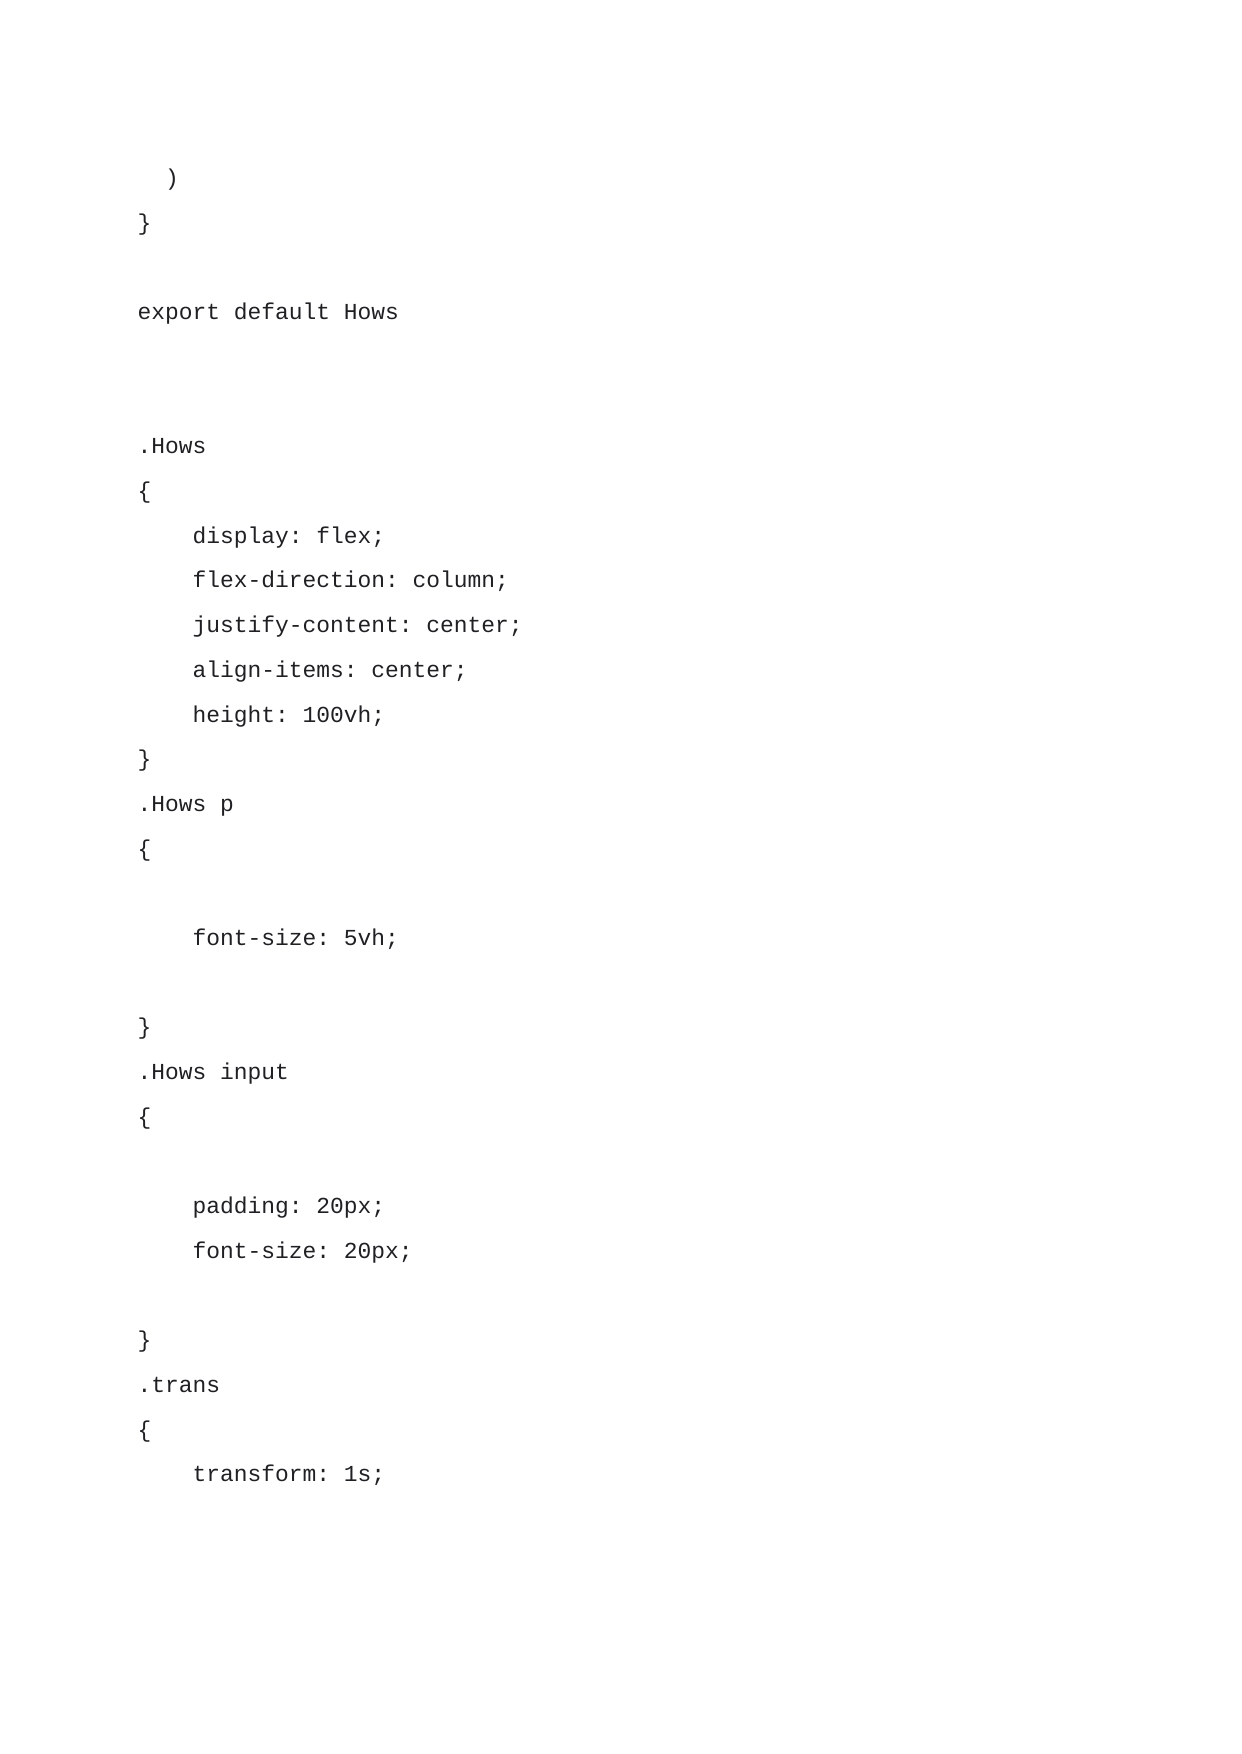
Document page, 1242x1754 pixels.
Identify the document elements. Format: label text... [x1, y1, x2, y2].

text .Hows input [137, 1060, 1179, 1086]
text } [137, 211, 1179, 237]
text transform: 1s; [137, 1463, 1179, 1488]
text .Hows p [137, 792, 1179, 818]
text ) [137, 167, 1179, 193]
text .trans [137, 1373, 1179, 1399]
text { [137, 837, 1179, 863]
text flex-direction: column; [137, 569, 1179, 595]
text { [137, 1418, 1179, 1444]
text } [137, 748, 1179, 773]
text align-items: center; [137, 658, 1179, 684]
text .Hows [137, 435, 1179, 461]
text height: 100vh; [137, 703, 1179, 729]
text } [137, 1016, 1179, 1042]
text } [137, 1328, 1179, 1354]
text padding: 20px; [137, 1194, 1179, 1220]
text export default Hows [137, 301, 1179, 327]
text display: flex; [137, 524, 1179, 550]
text font-size: 20px; [137, 1239, 1179, 1265]
text justify-content: center; [137, 613, 1179, 639]
text { [137, 1105, 1179, 1131]
text font-size: 5vh; [137, 926, 1179, 952]
text { [137, 479, 1179, 505]
